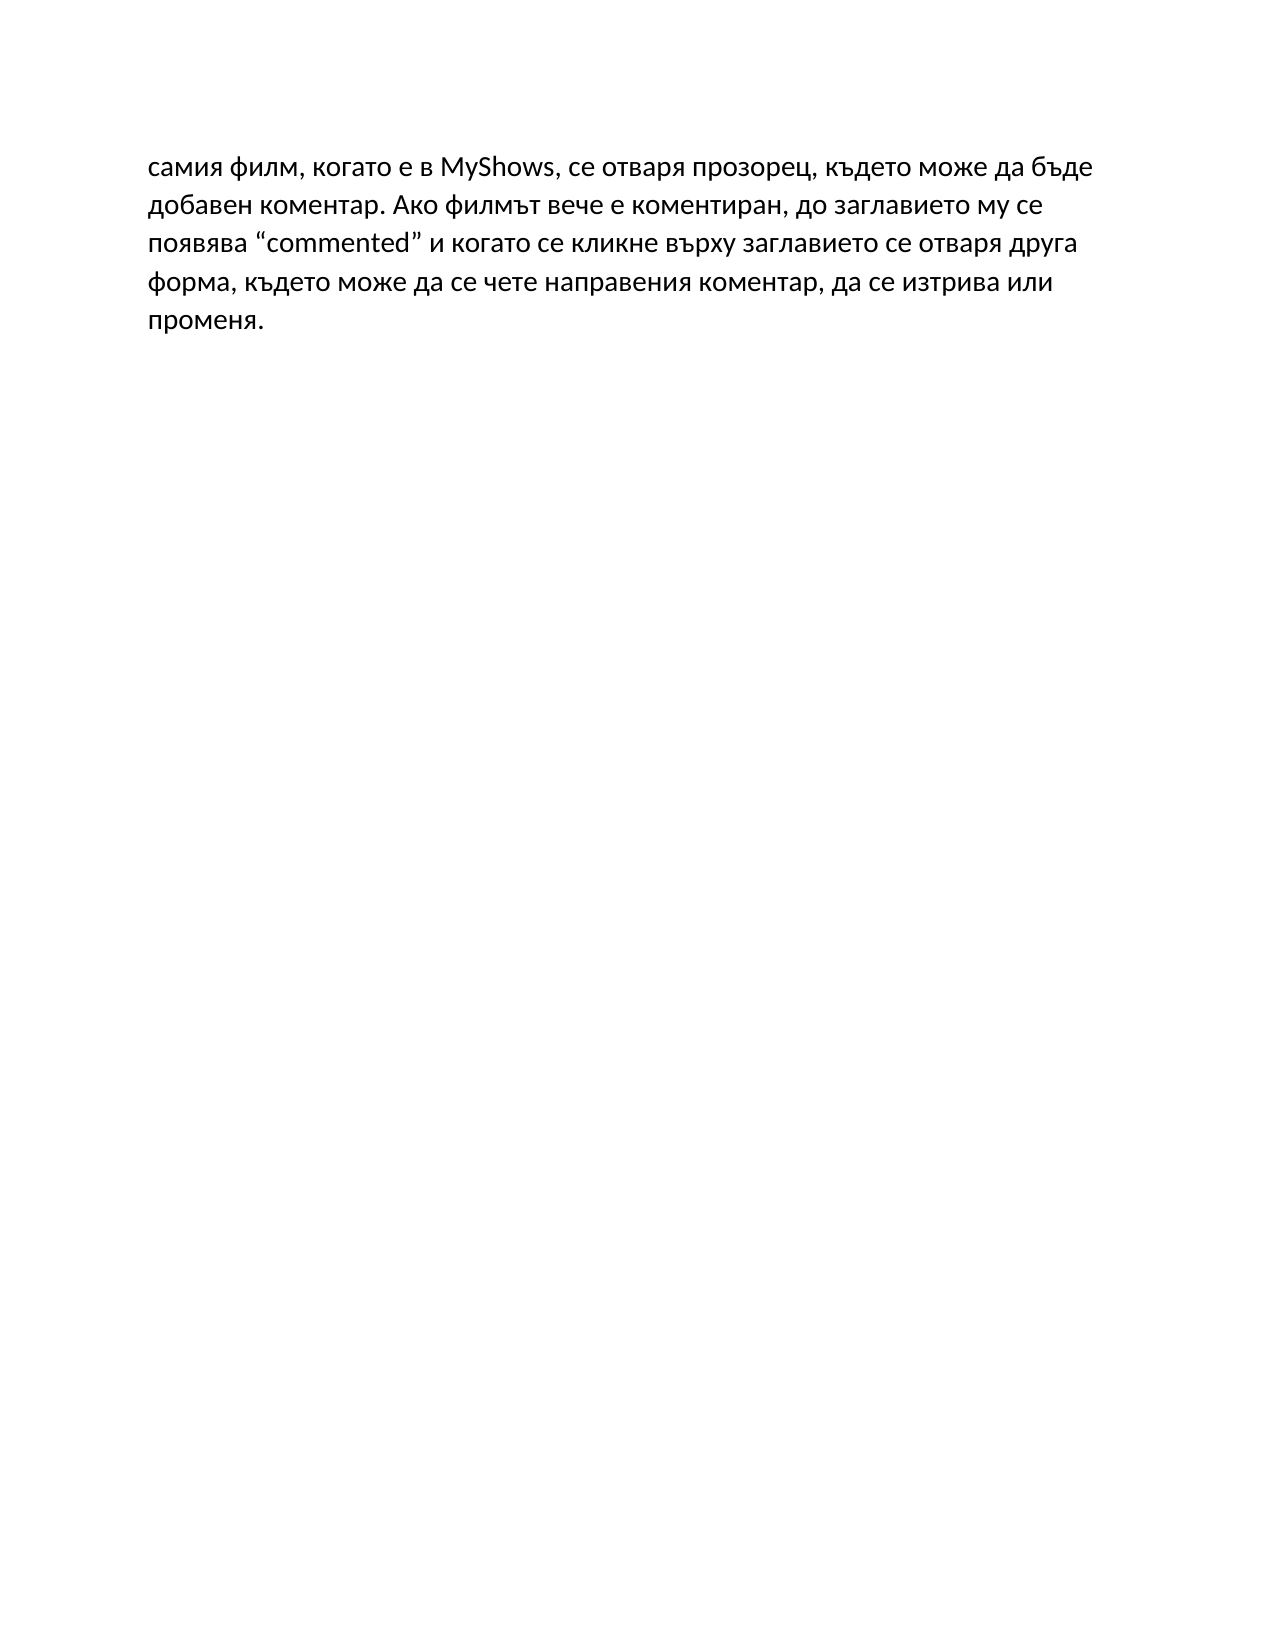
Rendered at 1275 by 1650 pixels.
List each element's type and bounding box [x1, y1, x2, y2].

text [148, 148, 1127, 337]
